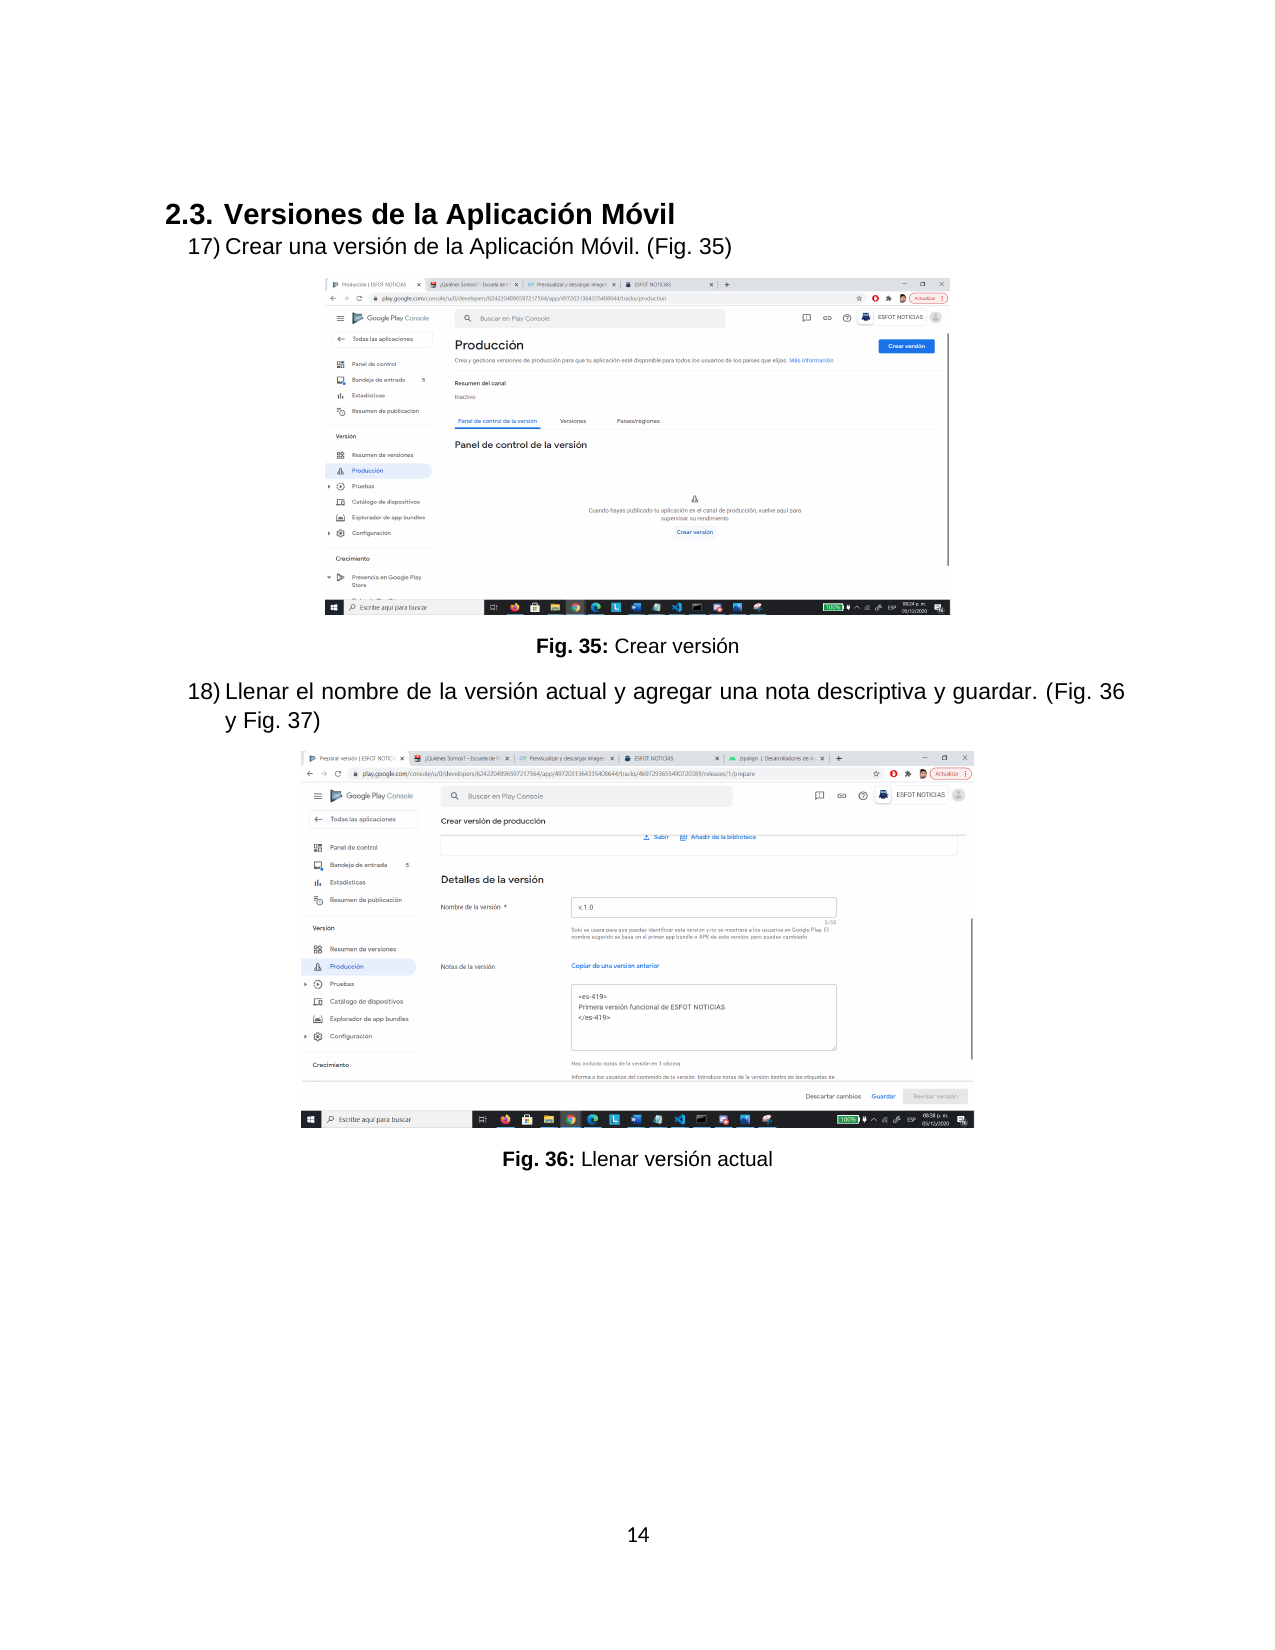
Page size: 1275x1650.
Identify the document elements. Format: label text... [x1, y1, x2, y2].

list Llenar el nombre de la versión actual y agregar una nota descriptiva y guardar. (Fig. 36 y Fig. 37) [187, 678, 1125, 733]
subtitle Versiones de la Aplicación Móvil [165, 197, 1125, 230]
text Fig. 36: Llenar versión actual [150, 1146, 1125, 1170]
picture [301, 751, 975, 1128]
text Fig. 35: Crear versión [150, 633, 1125, 657]
list Crear una versión de la Aplicación Móvil. (Fig. 35) [187, 233, 1125, 259]
picture [325, 278, 951, 615]
